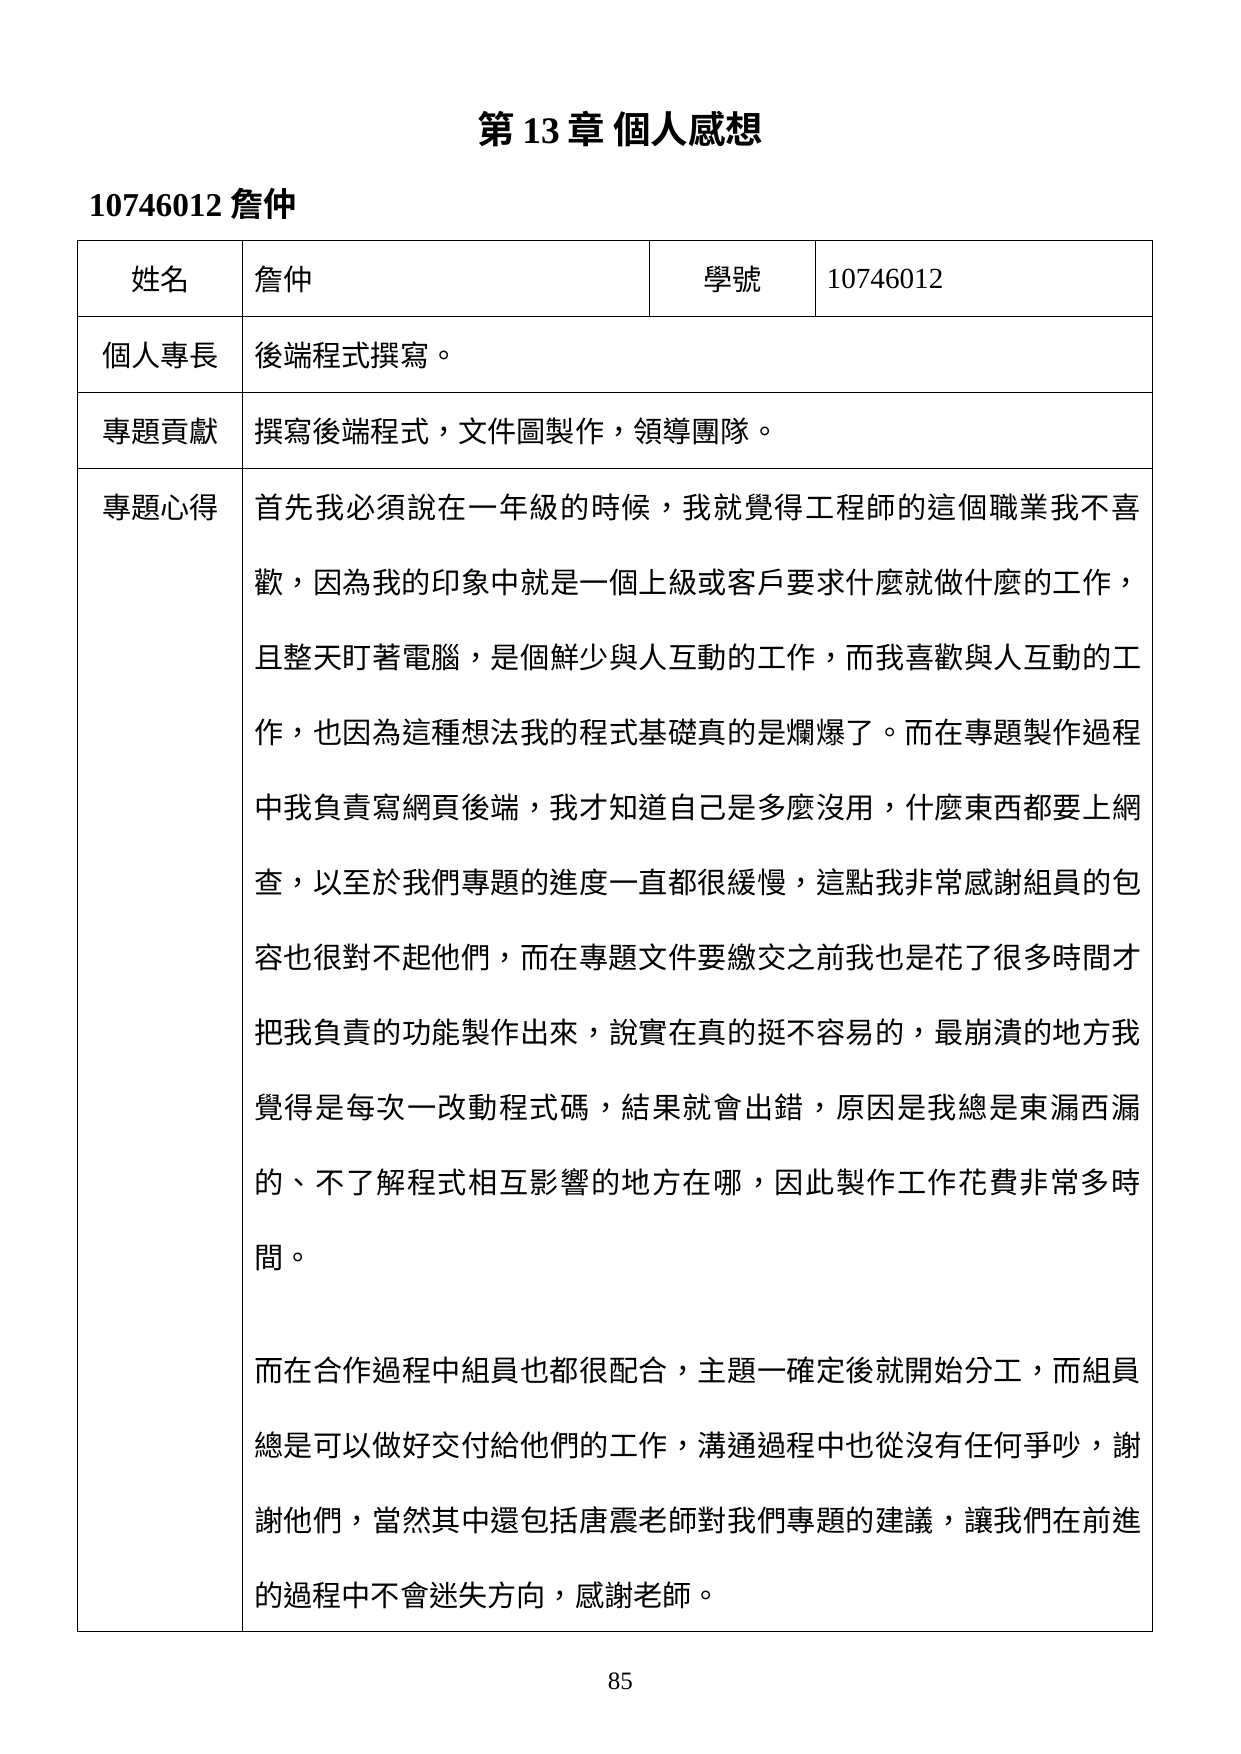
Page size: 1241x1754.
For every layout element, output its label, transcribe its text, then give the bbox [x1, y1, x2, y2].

table_header 10746012 [816, 241, 1152, 316]
table_header 學號 [650, 241, 815, 316]
text 第13章 個人感想 [89, 89, 1152, 164]
table_cell 撰寫後端程式，文件圖製作，領導團隊。 [243, 393, 1152, 468]
table_cell 專題貢獻 [78, 393, 242, 468]
table_header 詹仲 [243, 241, 649, 316]
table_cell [243, 469, 1152, 1631]
table_cell 專題心得 [78, 469, 242, 1631]
table_cell 後端程式撰寫。 [243, 317, 1152, 392]
table_cell 個人專長 [78, 317, 242, 392]
table_header 姓名 [78, 241, 242, 316]
text 10746012 詹仲 [89, 164, 1152, 239]
